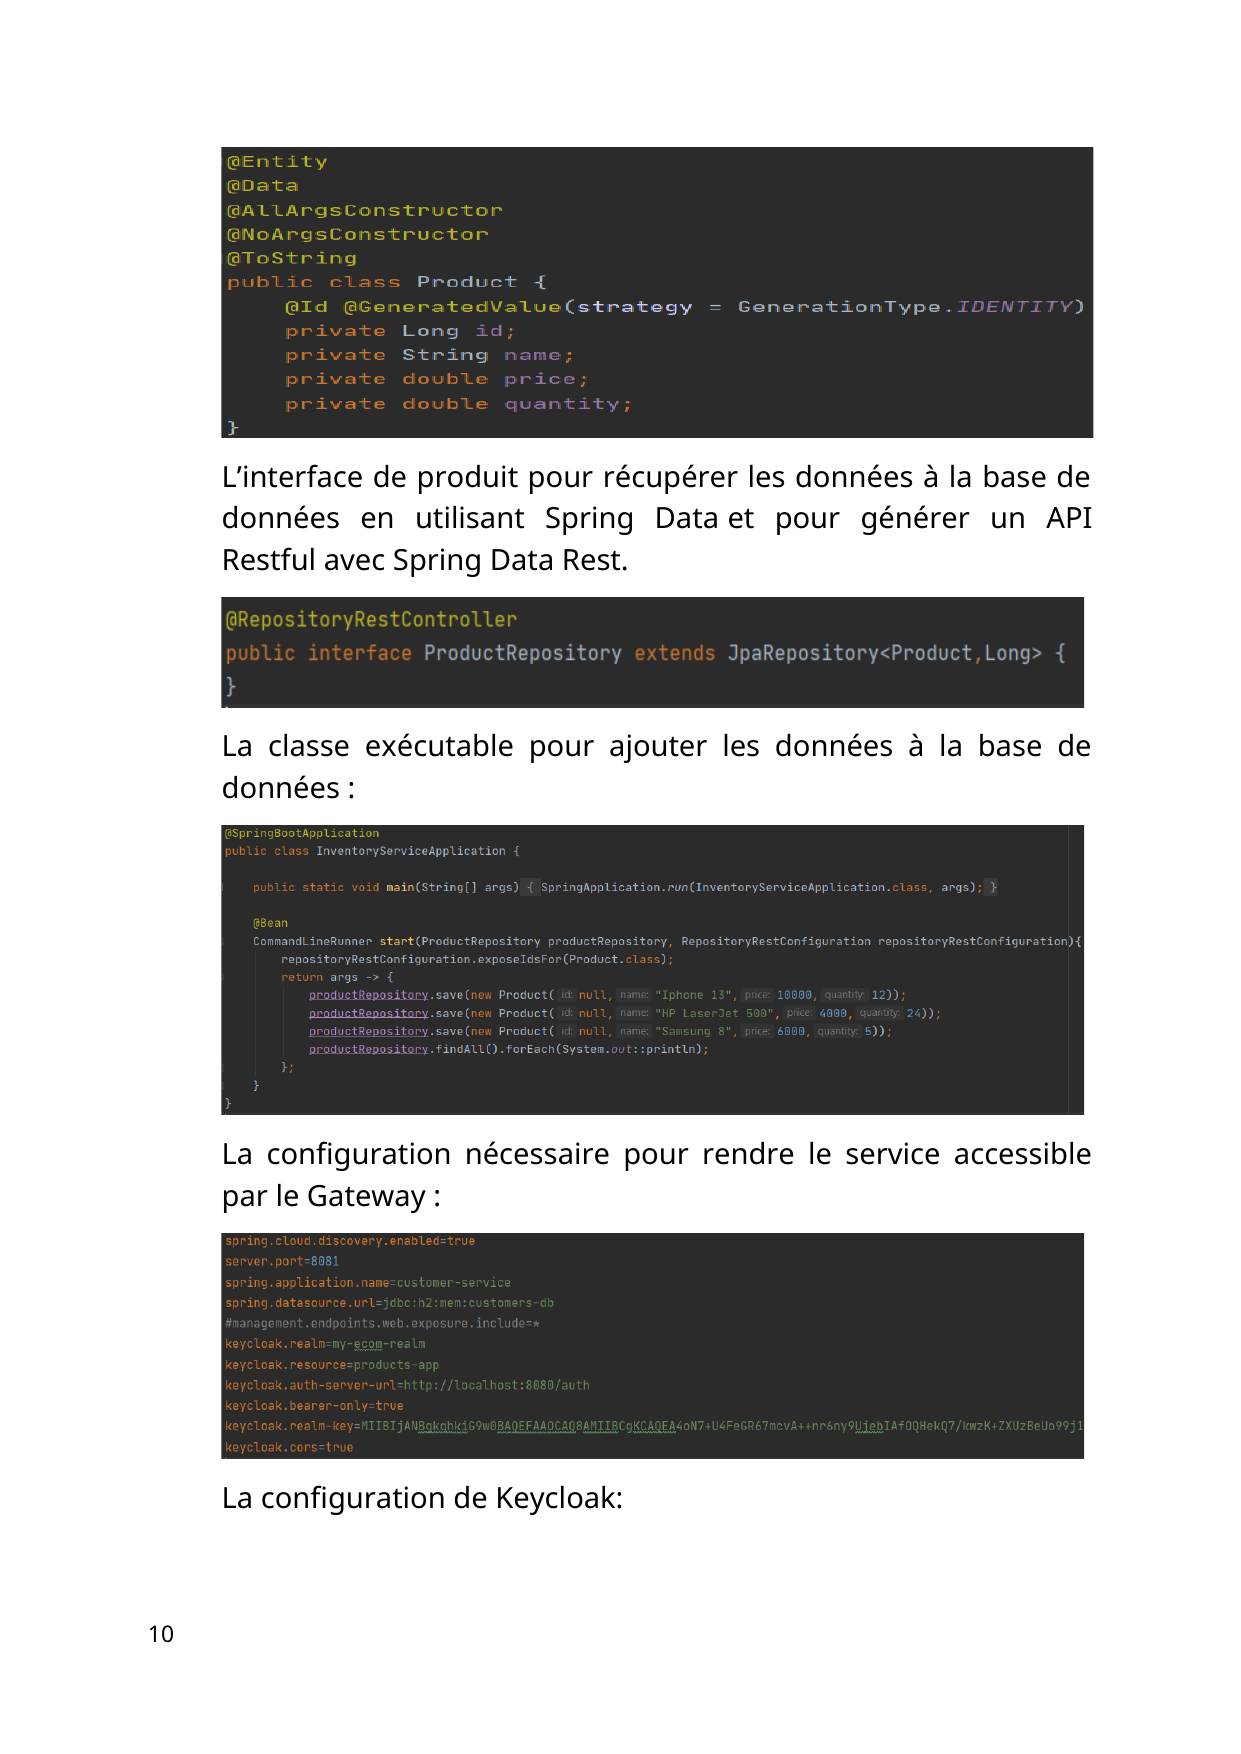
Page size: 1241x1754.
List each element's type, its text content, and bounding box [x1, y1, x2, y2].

text La configuration de Keycloak: [221, 1477, 1093, 1517]
text L’interface de produit pour récupérer les données à la base de données en utilisant Spring Data et pour générer un API Restful avec Spring Data Rest. [221, 456, 1093, 579]
text La configuration nécessaire pour rendre le service accessible par le Gateway : [221, 1133, 1093, 1214]
text La classe exécutable pour ajouter les données à la base de données : [221, 726, 1093, 807]
picture [221, 597, 1085, 708]
picture [221, 1233, 1085, 1459]
picture [221, 147, 1094, 438]
picture [221, 825, 1085, 1115]
